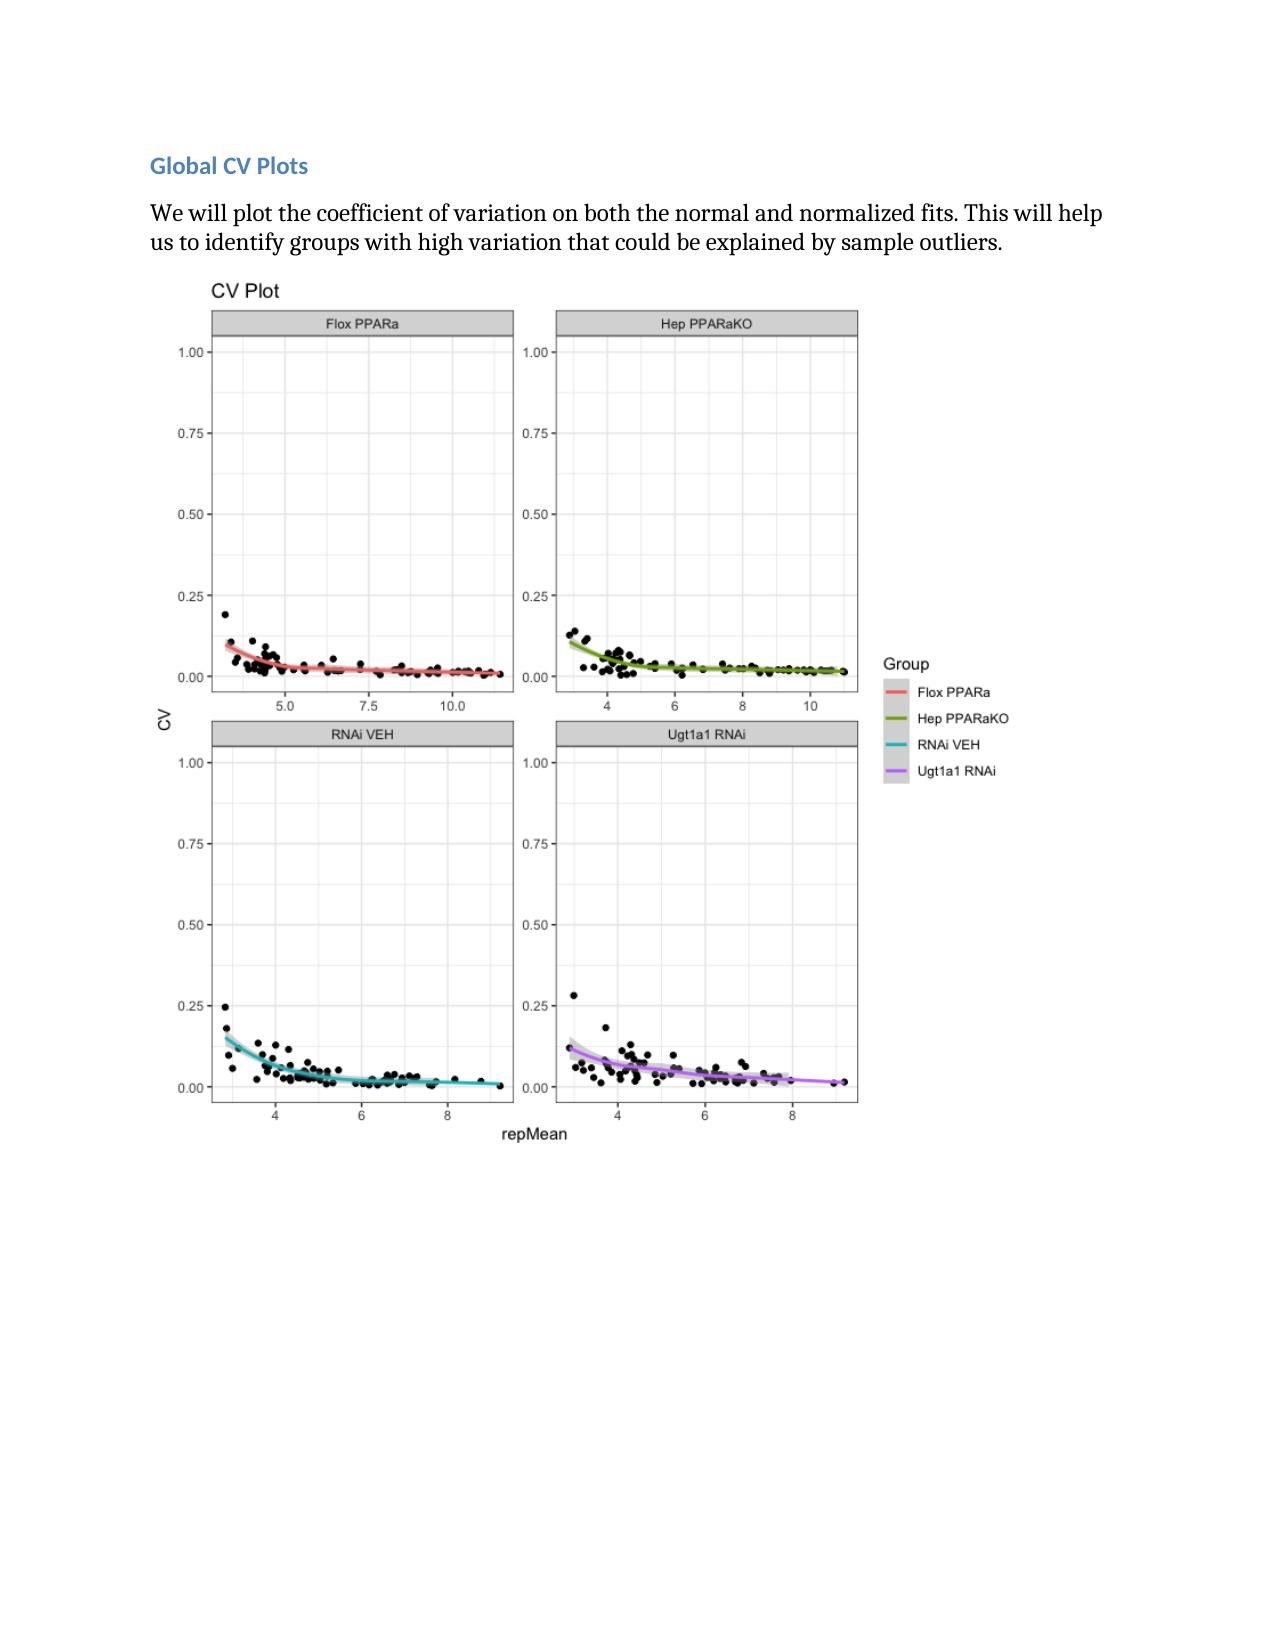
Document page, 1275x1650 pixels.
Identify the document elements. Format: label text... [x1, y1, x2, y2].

picture [150, 275, 1025, 1151]
text We will plot the coefficient of variation on both the normal and normalized fits. This will help us to identify groups with high variation that could be explained by sample outliers. [150, 199, 1125, 257]
subtitle Global CV Plots [150, 150, 1125, 181]
